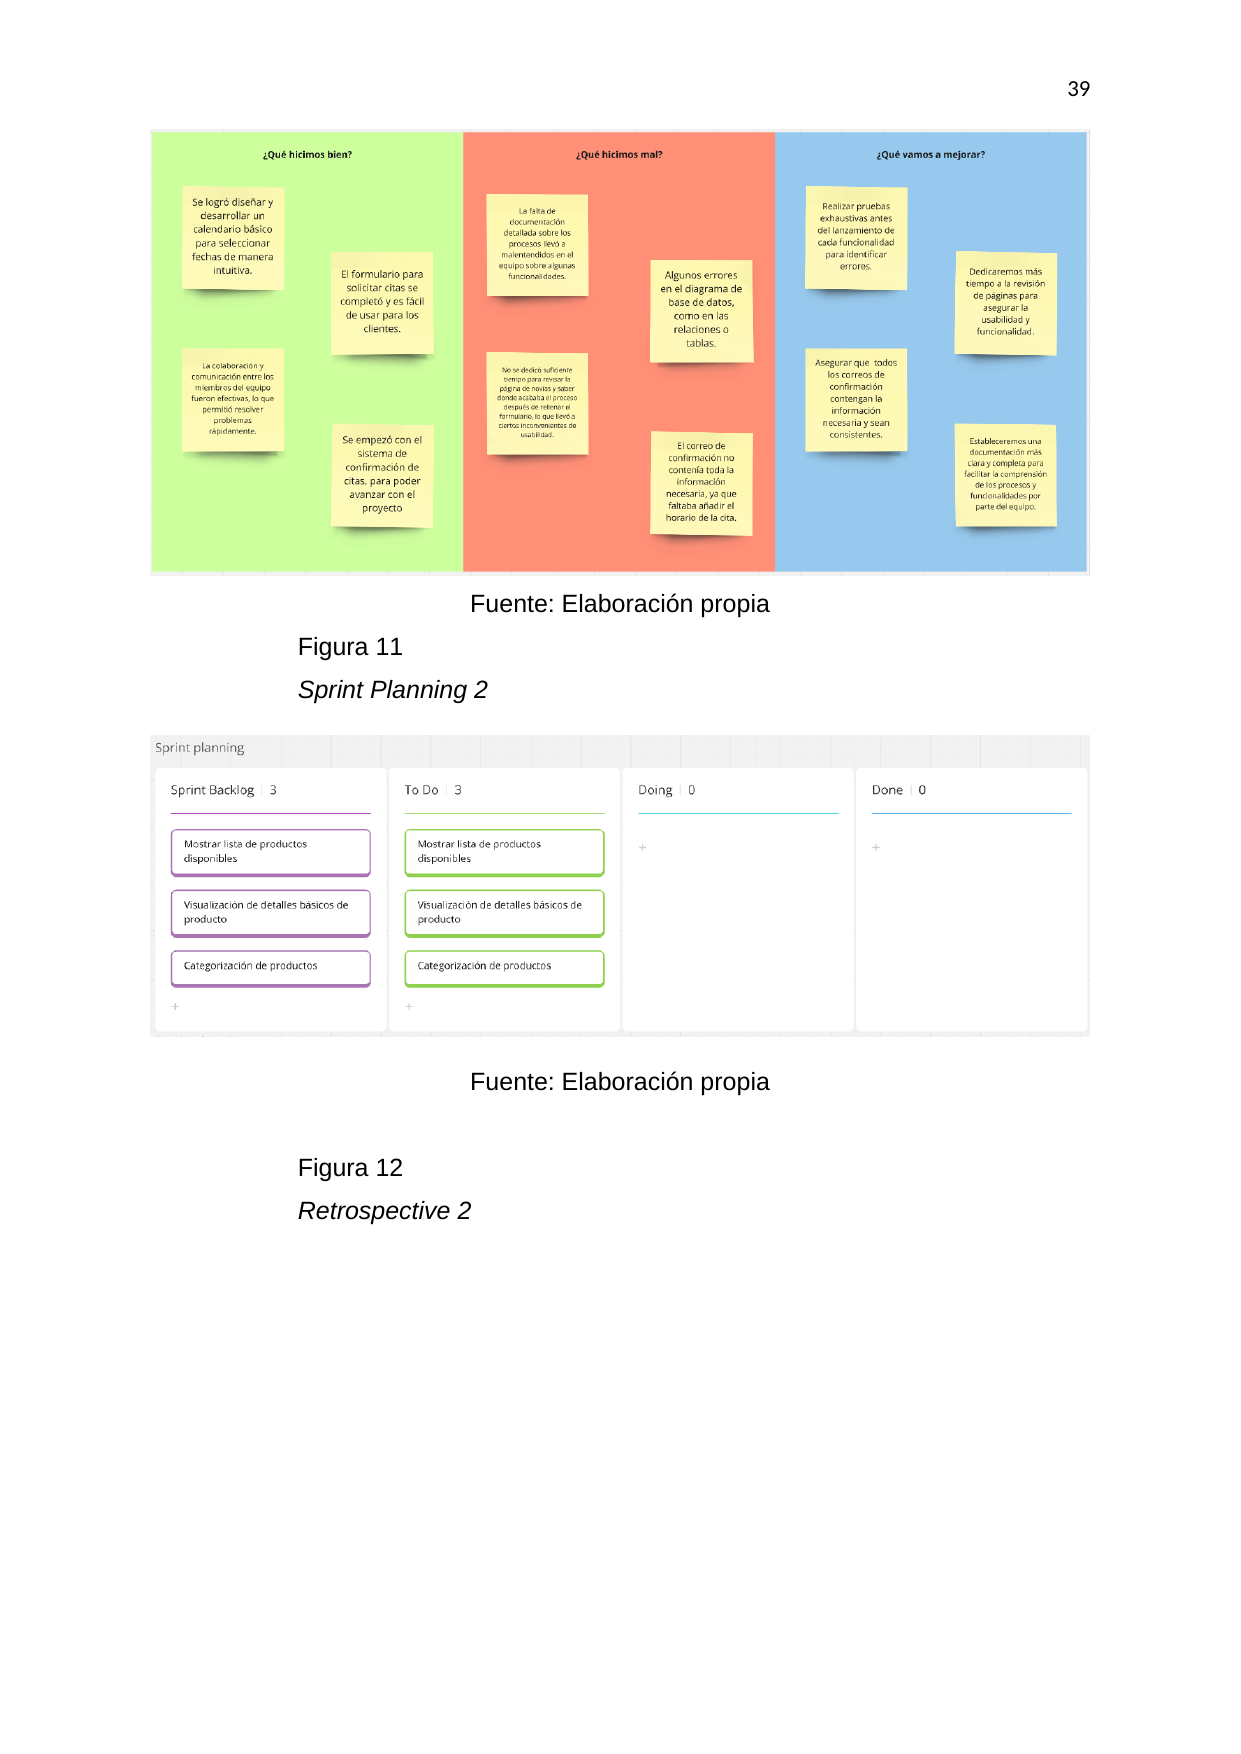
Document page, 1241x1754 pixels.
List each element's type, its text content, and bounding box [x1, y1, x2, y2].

list Figura 11 [298, 632, 1090, 661]
list Fuente: Elaboración propia [150, 589, 1090, 618]
list Retrospective 2 [298, 1196, 1090, 1225]
list Fuente: Elaboración propia [150, 1067, 1090, 1096]
list Sprint Planning 2 [298, 675, 1090, 704]
picture [150, 129, 1091, 576]
picture [150, 735, 1091, 1037]
list Figura 12 [298, 1153, 1090, 1182]
